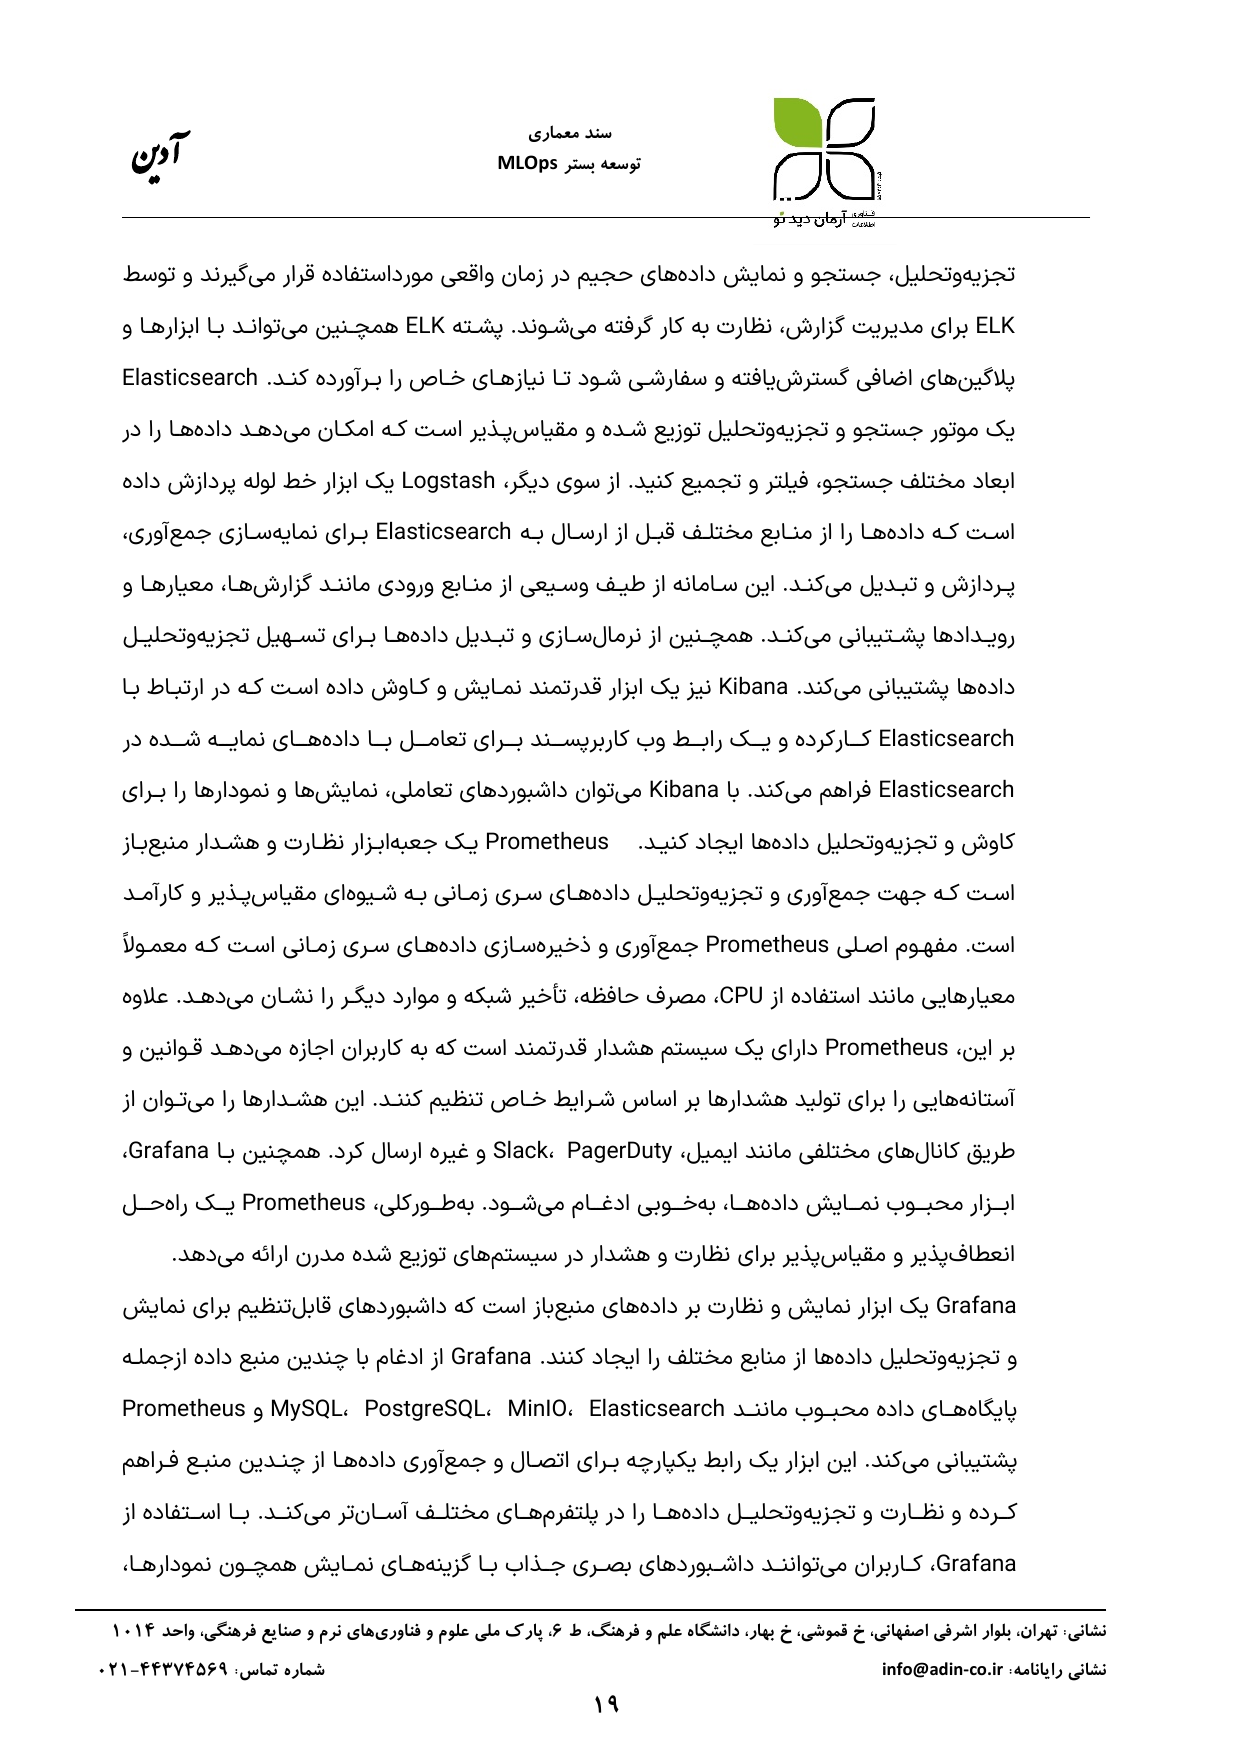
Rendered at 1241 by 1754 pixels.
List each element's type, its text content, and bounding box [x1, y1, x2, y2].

picture [753, 75, 897, 217]
picture [753, 218, 897, 245]
